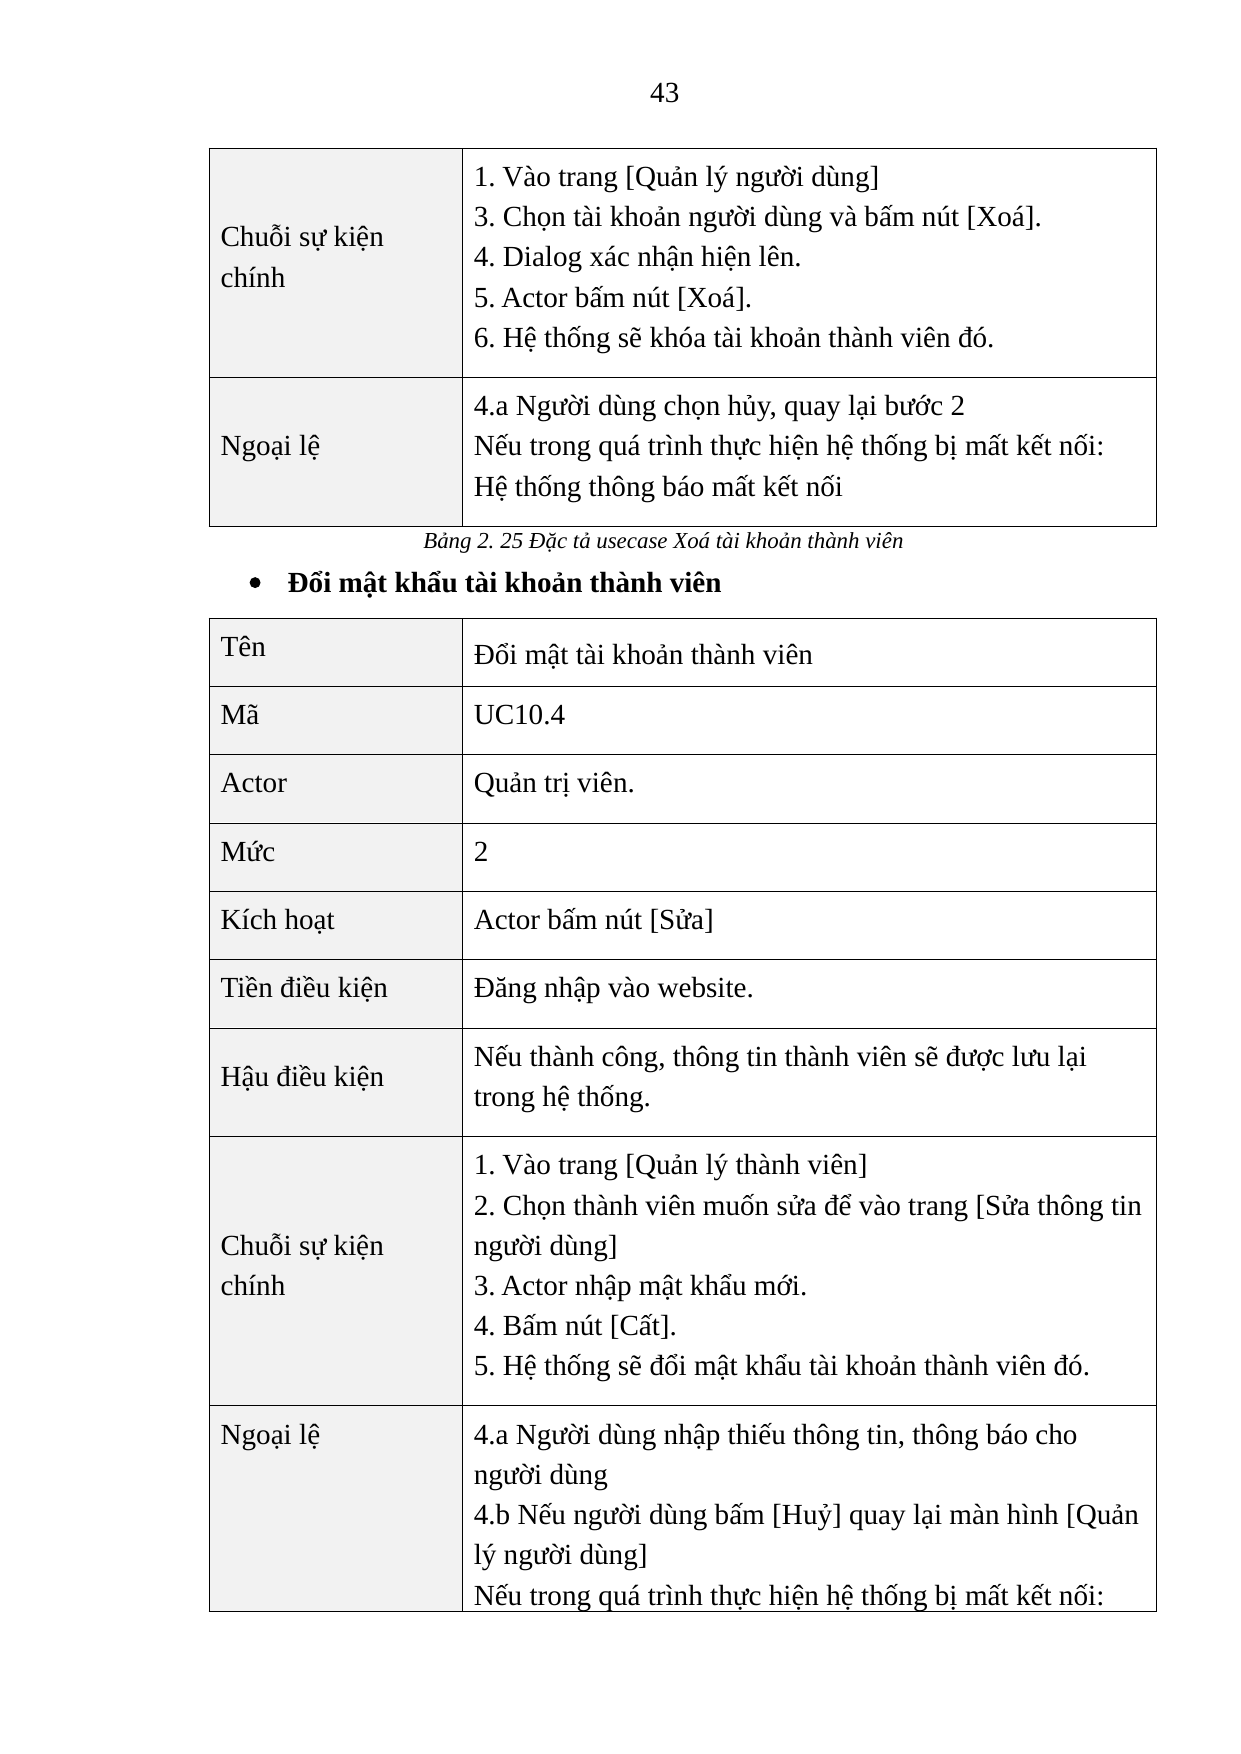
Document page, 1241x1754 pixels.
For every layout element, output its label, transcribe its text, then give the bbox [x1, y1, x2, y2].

table_header Tên [210, 619, 462, 686]
table_cell 1. Vào trang [Quản lý người dùng] 3. Chọn tài khoản người dùng và bấm nút [Xoá]. 4. Dialog xác nhận hiện lên. 5. Actor bấm nút [Xoá]. 6. Hệ thống sẽ khóa tài khoản thành viên đó. [463, 149, 1156, 377]
table_cell Nếu thành công, thông tin thành viên sẽ được lưu lại trong hệ thống. [463, 1029, 1156, 1136]
table_cell Hậu điều kiện [210, 1029, 462, 1136]
table_cell Đăng nhập vào website. [463, 960, 1156, 1027]
table_header Đổi mật tài khoản thành viên [463, 619, 1156, 686]
table_cell Tiền điều kiện [210, 960, 462, 1027]
table_cell 2 [463, 824, 1156, 891]
table_cell Ngoại lệ [210, 378, 462, 526]
table_cell Actor bấm nút [Sửa] [463, 892, 1156, 959]
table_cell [463, 1406, 1156, 1611]
table_cell Chuỗi sự kiện chính [210, 149, 462, 377]
table_cell Mức [210, 824, 462, 891]
table_cell Chuỗi sự kiện chính [210, 1137, 462, 1405]
table_cell Quản trị viên. [463, 755, 1156, 822]
table_cell Kích hoạt [210, 892, 462, 959]
table_cell 1. Vào trang [Quản lý thành viên] 2. Chọn thành viên muốn sửa để vào trang [Sửa thông tin người dùng] 3. Actor nhập mật khẩu mới. 4. Bấm nút [Cất]. 5. Hệ thống sẽ đổi mật khẩu tài khoản thành viên đó. [463, 1137, 1156, 1405]
table_cell Ngoại lệ [210, 1406, 462, 1611]
table_cell Mã [210, 687, 462, 754]
table_cell Actor [210, 755, 462, 822]
table_cell 4.a Người dùng chọn hủy, quay lại bước 2 Nếu trong quá trình thực hiện hệ thống bị mất kết nối: Hệ thống thông báo mất kết nối [463, 378, 1156, 526]
table_cell UC10.4 [463, 687, 1156, 754]
list Đổi mật khẩu tài khoản thành viên [250, 566, 1122, 599]
